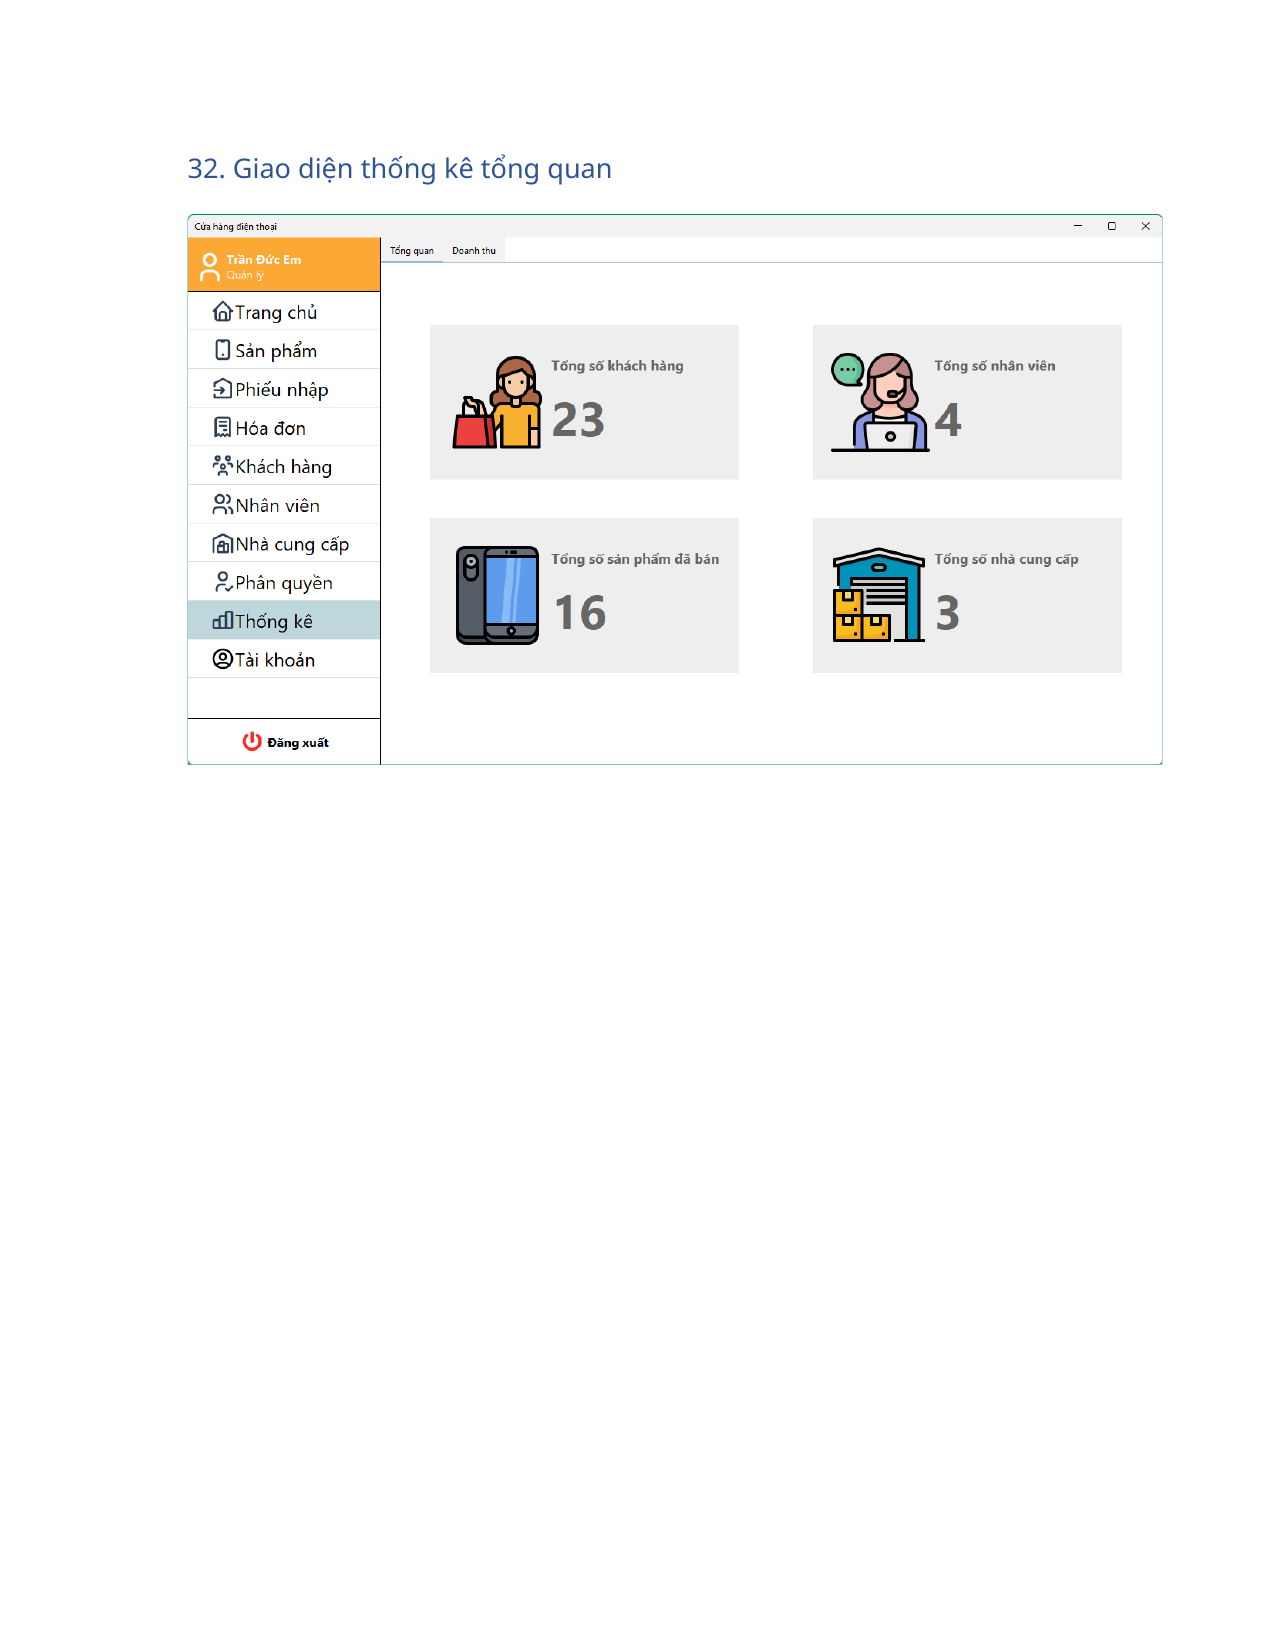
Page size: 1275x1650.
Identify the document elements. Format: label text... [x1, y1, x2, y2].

picture [187, 214, 1163, 765]
subtitle 32. Giao diện thống kê tổng quan [187, 150, 1125, 187]
